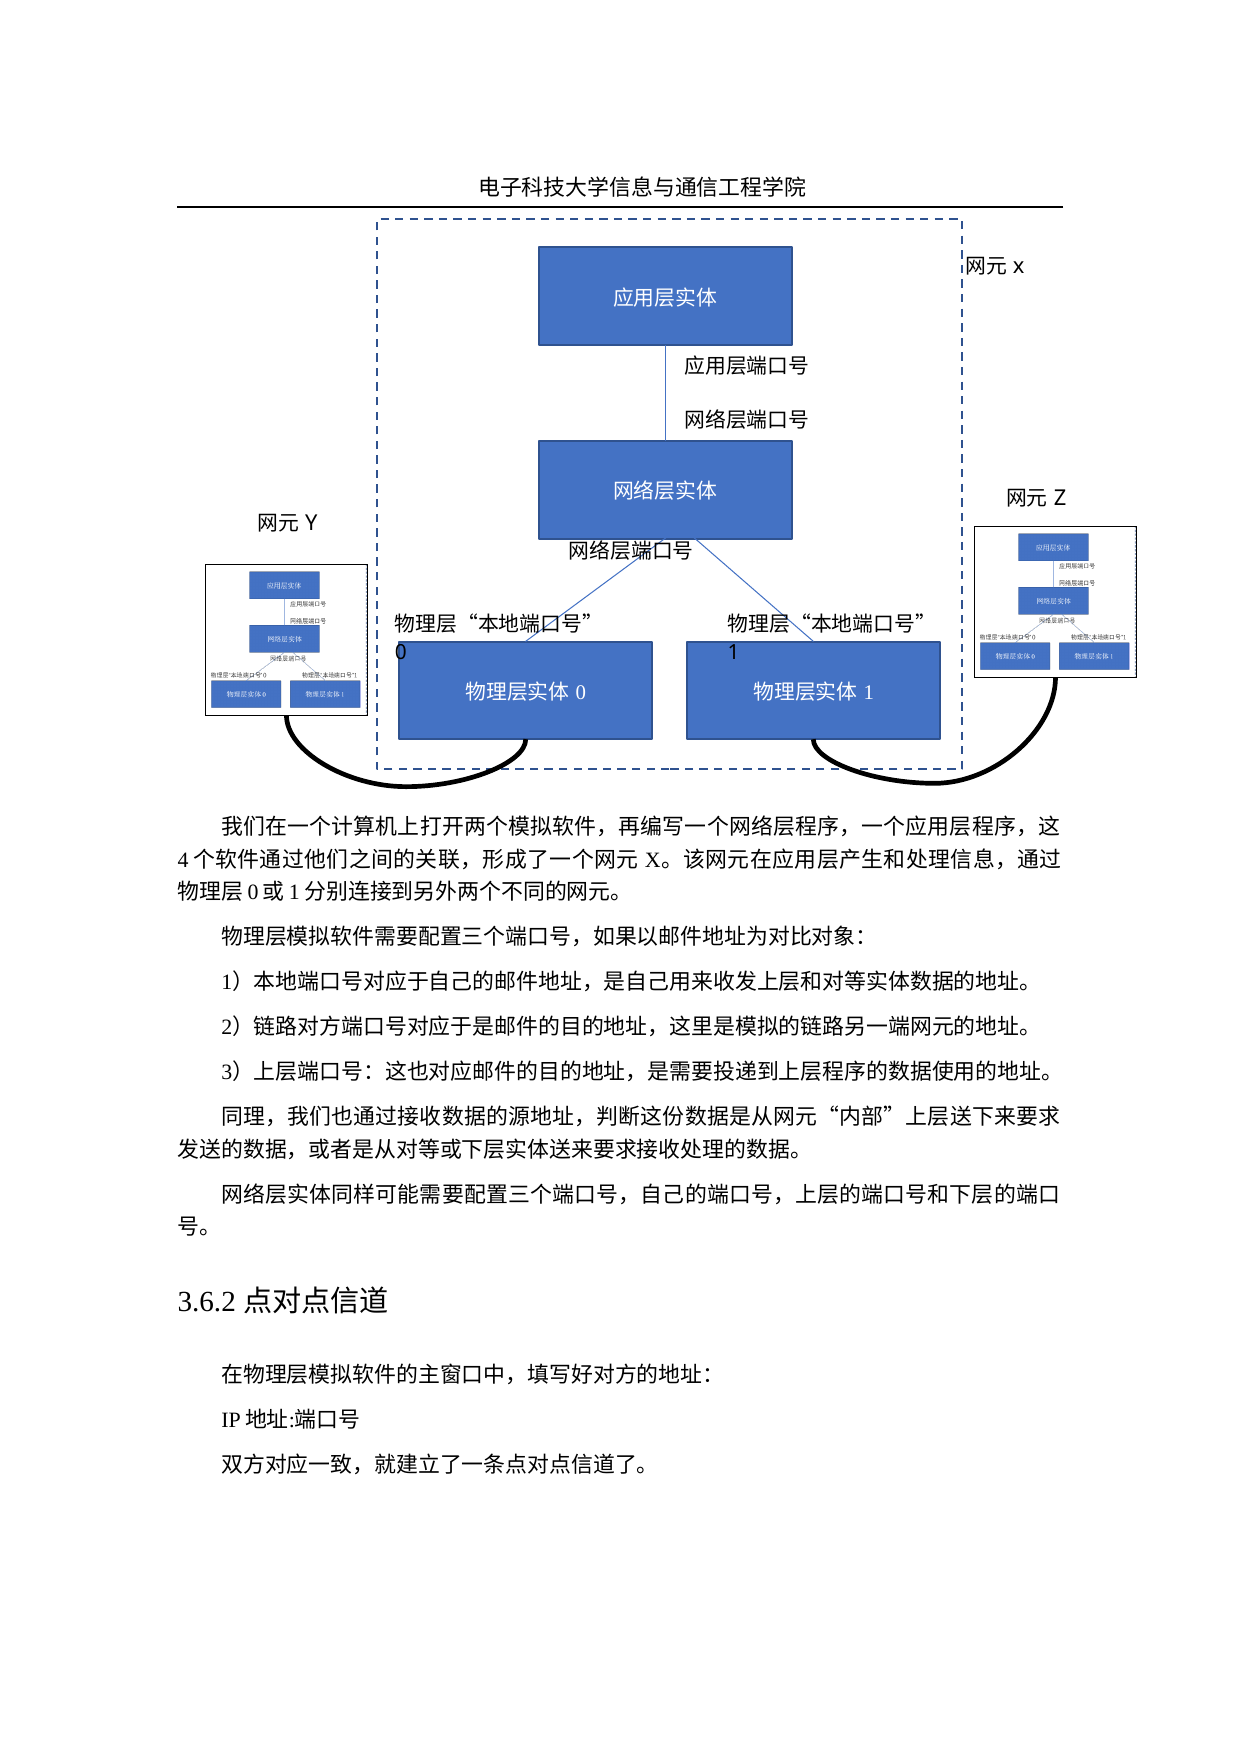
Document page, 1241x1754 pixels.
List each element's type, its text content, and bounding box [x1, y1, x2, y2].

text 双方对应一致，就建立了一条点对点信道了。 [177, 1446, 1063, 1479]
text 3）上层端口号：这也对应邮件的目的地址，是需要投递到上层程序的数据使用的地址。 [177, 1054, 1063, 1086]
text IP地址:端口号 [177, 1401, 1063, 1434]
text 1）本地端口号对应于自己的邮件地址，是自己用来收发上层和对等实体数据的地址。 [177, 964, 1063, 996]
text 2）链路对方端口号对应于是邮件的目的地址，这里是模拟的链路另一端网元的地址。 [177, 1009, 1063, 1041]
text 网络层实体同样可能需要配置三个端口号，自己的端口号，上层的端口号和下层的端口号。 [177, 1176, 1063, 1241]
picture [975, 527, 1136, 677]
text 物理层模拟软件需要配置三个端口号，如果以邮件地址为对比对象： [177, 919, 1063, 951]
picture [206, 565, 367, 715]
text 我们在一个计算机上打开两个模拟软件，再编写一个网络层程序，一个应用层程序，这4个软件通过他们之间的关联，形成了一个网元X。该网元在应用层产生和处理信息，通过物理层0或1分别连接到另外两个不同的网元。 [177, 809, 1063, 906]
text 同理，我们也通过接收数据的源地址，判断这份数据是从网元“内部”上层送下来要求发送的数据，或者是从对等或下层实体送来要求接收处理的数据。 [177, 1099, 1063, 1164]
text 在物理层模拟软件的主窗口中，填写好对方的地址： [177, 1356, 1063, 1389]
subtitle 点对点信道 [177, 1266, 1063, 1331]
